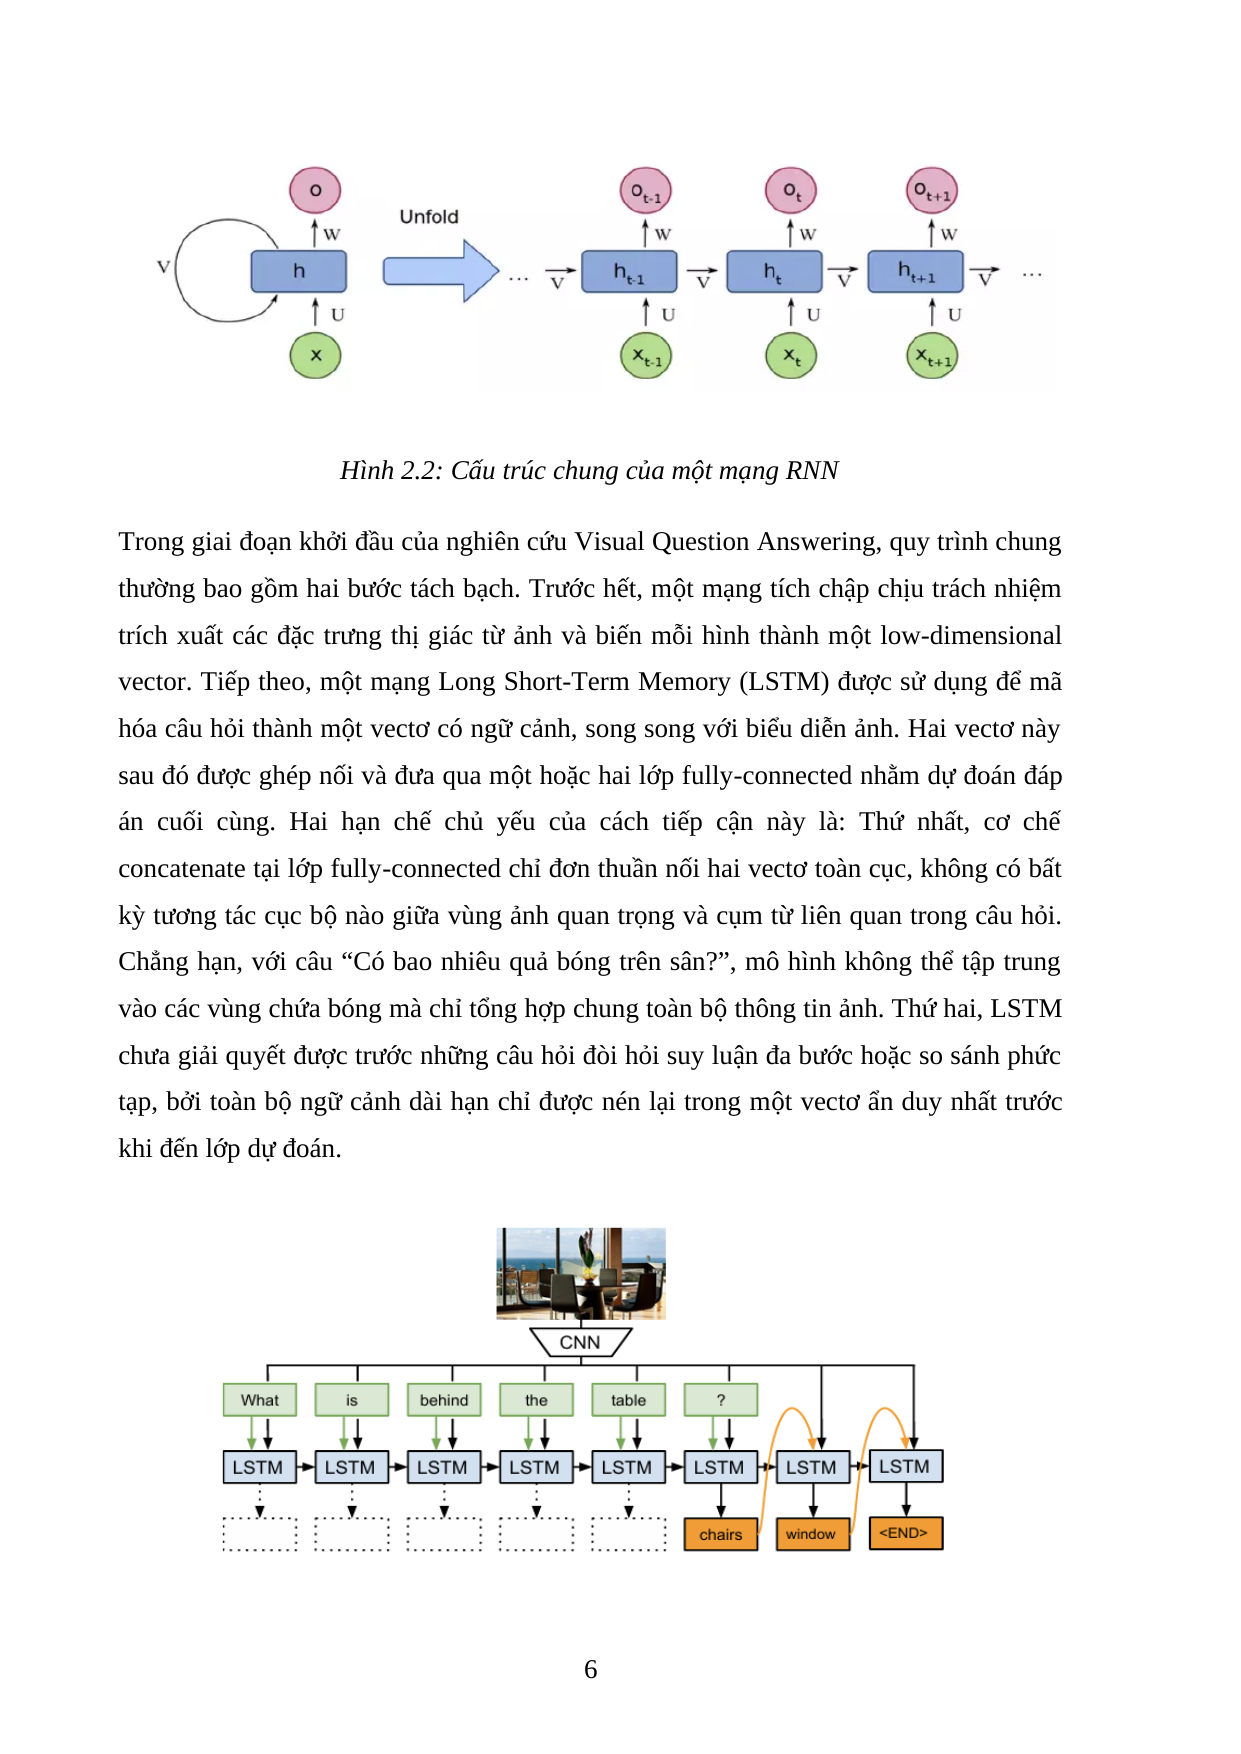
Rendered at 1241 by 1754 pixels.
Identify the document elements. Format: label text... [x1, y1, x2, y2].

picture [222, 1203, 959, 1571]
text Trong giai đoạn khởi đầu của nghiên cứu Visual Question Answering, quy trình chung thường bao gồm hai bước tách bạch. Trước hết, một mạng tích chập chịu trách nhiệm trích xuất các đặc trưng thị giác từ ảnh và biến mỗi hình thành một low-dimensional vector. Tiếp theo, một mạng Long Short-Term Memory (LSTM) được sử dụng để mã hóa câu hỏi thành một vectơ có ngữ cảnh, song song với biểu diễn ảnh. Hai vectơ này sau đó được ghép nối và đưa qua một hoặc hai lớp fully‑connected nhằm dự đoán đáp án cuối cùng. Hai hạn chế chủ yếu của cách tiếp cận này là: Thứ nhất, cơ chế concatenate tại lớp fully‑connected chỉ đơn thuần nối hai vectơ toàn cục, không có bất kỳ tương tác cục bộ nào giữa vùng ảnh quan trọng và cụm từ liên quan trong câu hỏi. Chẳng hạn, với câu “Có bao nhiêu quả bóng trên sân?”, mô hình không thể tập trung vào các vùng chứa bóng mà chỉ tổng hợp chung toàn bộ thông tin ảnh. Thứ hai, LSTM chưa giải quyết được trước những câu hỏi đòi hỏi suy luận đa bước hoặc so sánh phức tạp, bởi toàn bộ ngữ cảnh dài hạn chỉ được nén lại trong một vectơ ẩn duy nhất trước khi đến lớp dự đoán. [118, 526, 1063, 1163]
picture [126, 147, 1055, 414]
text Hình 2.2: Cấu trúc chung của một mạng RNN [118, 454, 1063, 485]
